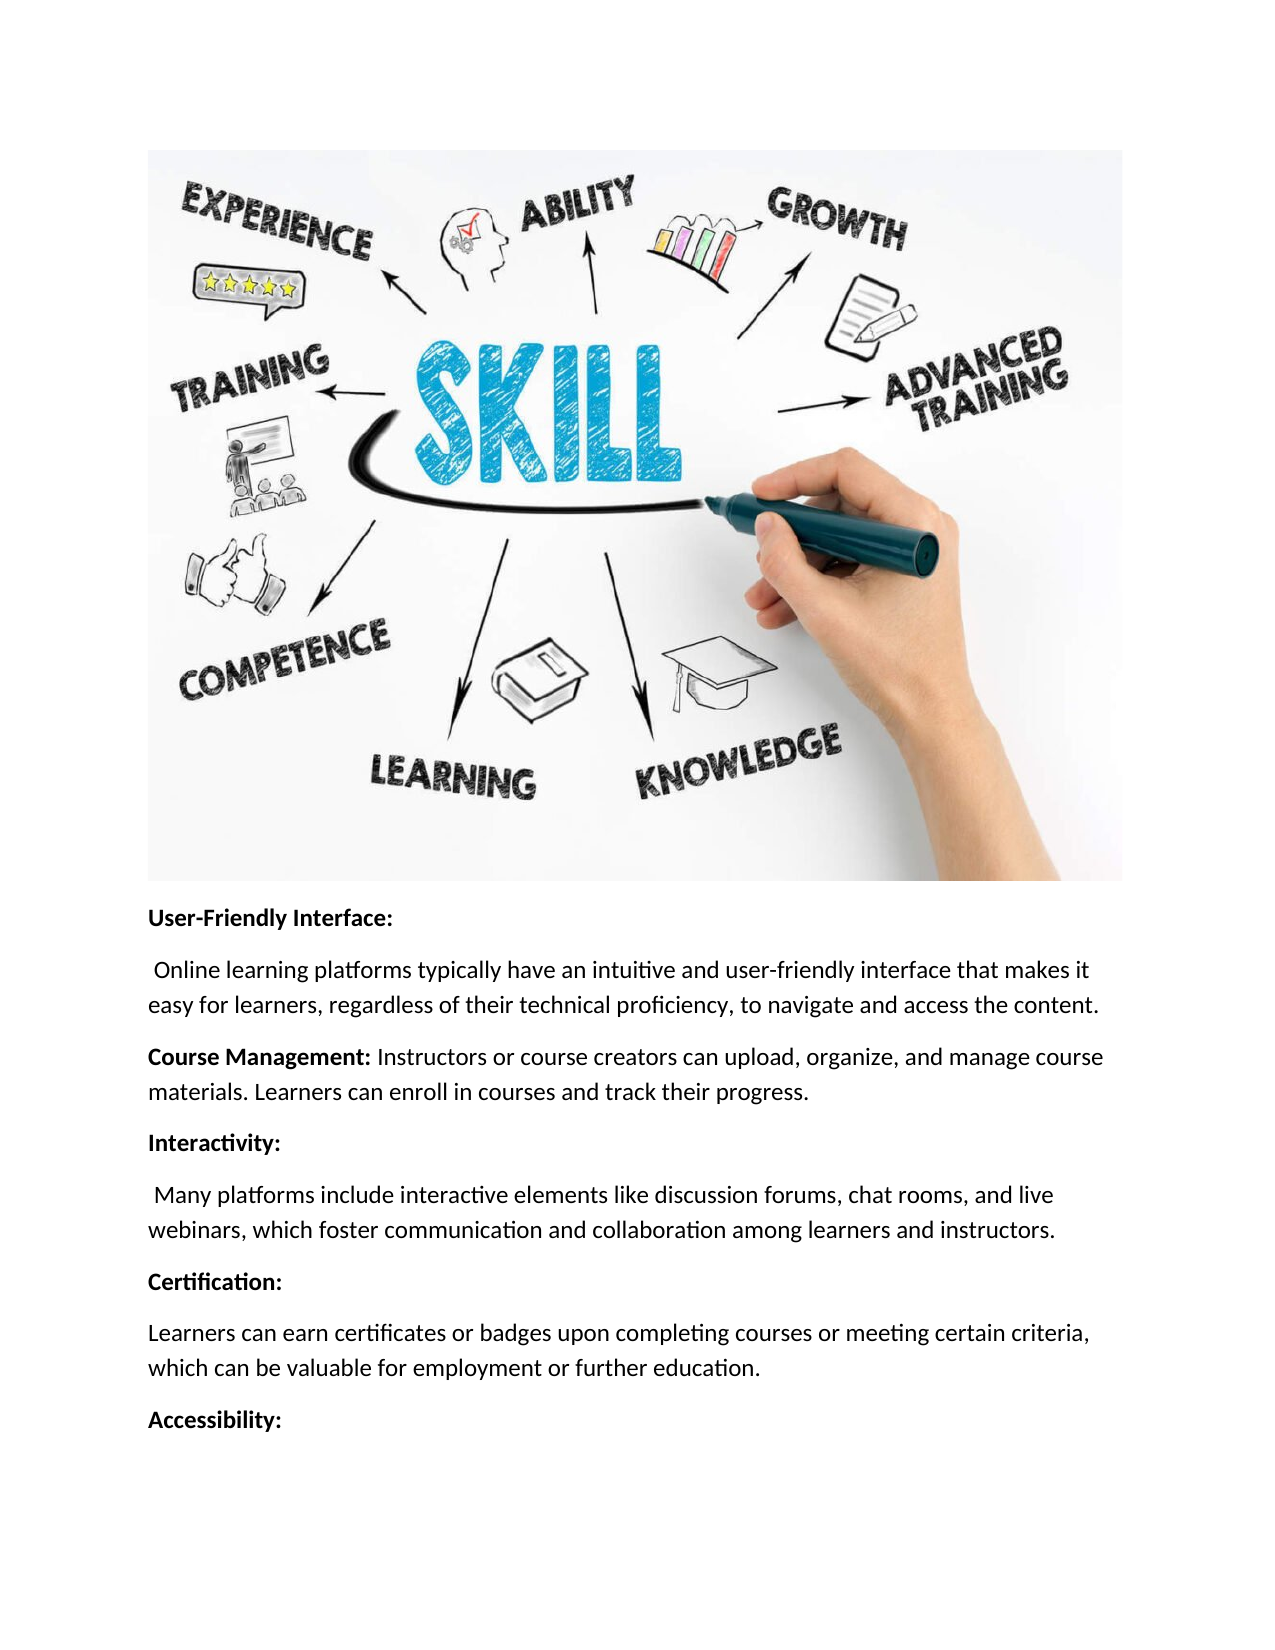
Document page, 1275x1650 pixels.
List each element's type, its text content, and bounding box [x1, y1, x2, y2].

picture [147, 150, 1123, 881]
text Course Management: Instructors or course creators can upload, organize, and manage course materials. Learners can enroll in courses and track their progress. [148, 1041, 1127, 1106]
text Accessibility: [148, 1404, 1127, 1435]
text Learners can earn certificates or badges upon completing courses or meeting certain criteria, which can be valuable for employment or further education. [148, 1318, 1127, 1383]
text Certification: [148, 1266, 1127, 1296]
text Online learning platforms typically have an intuitive and user-friendly interface that makes it easy for learners, regardless of their technical proficiency, to navigate and access the content. [148, 954, 1127, 1020]
text Many platforms include interactive elements like discussion forums, chat rooms, and live webinars, which foster communication and collaboration among learners and instructors. [148, 1179, 1127, 1245]
text User-Friendly Interface: [148, 903, 1127, 933]
text Interactivity: [148, 1128, 1127, 1158]
